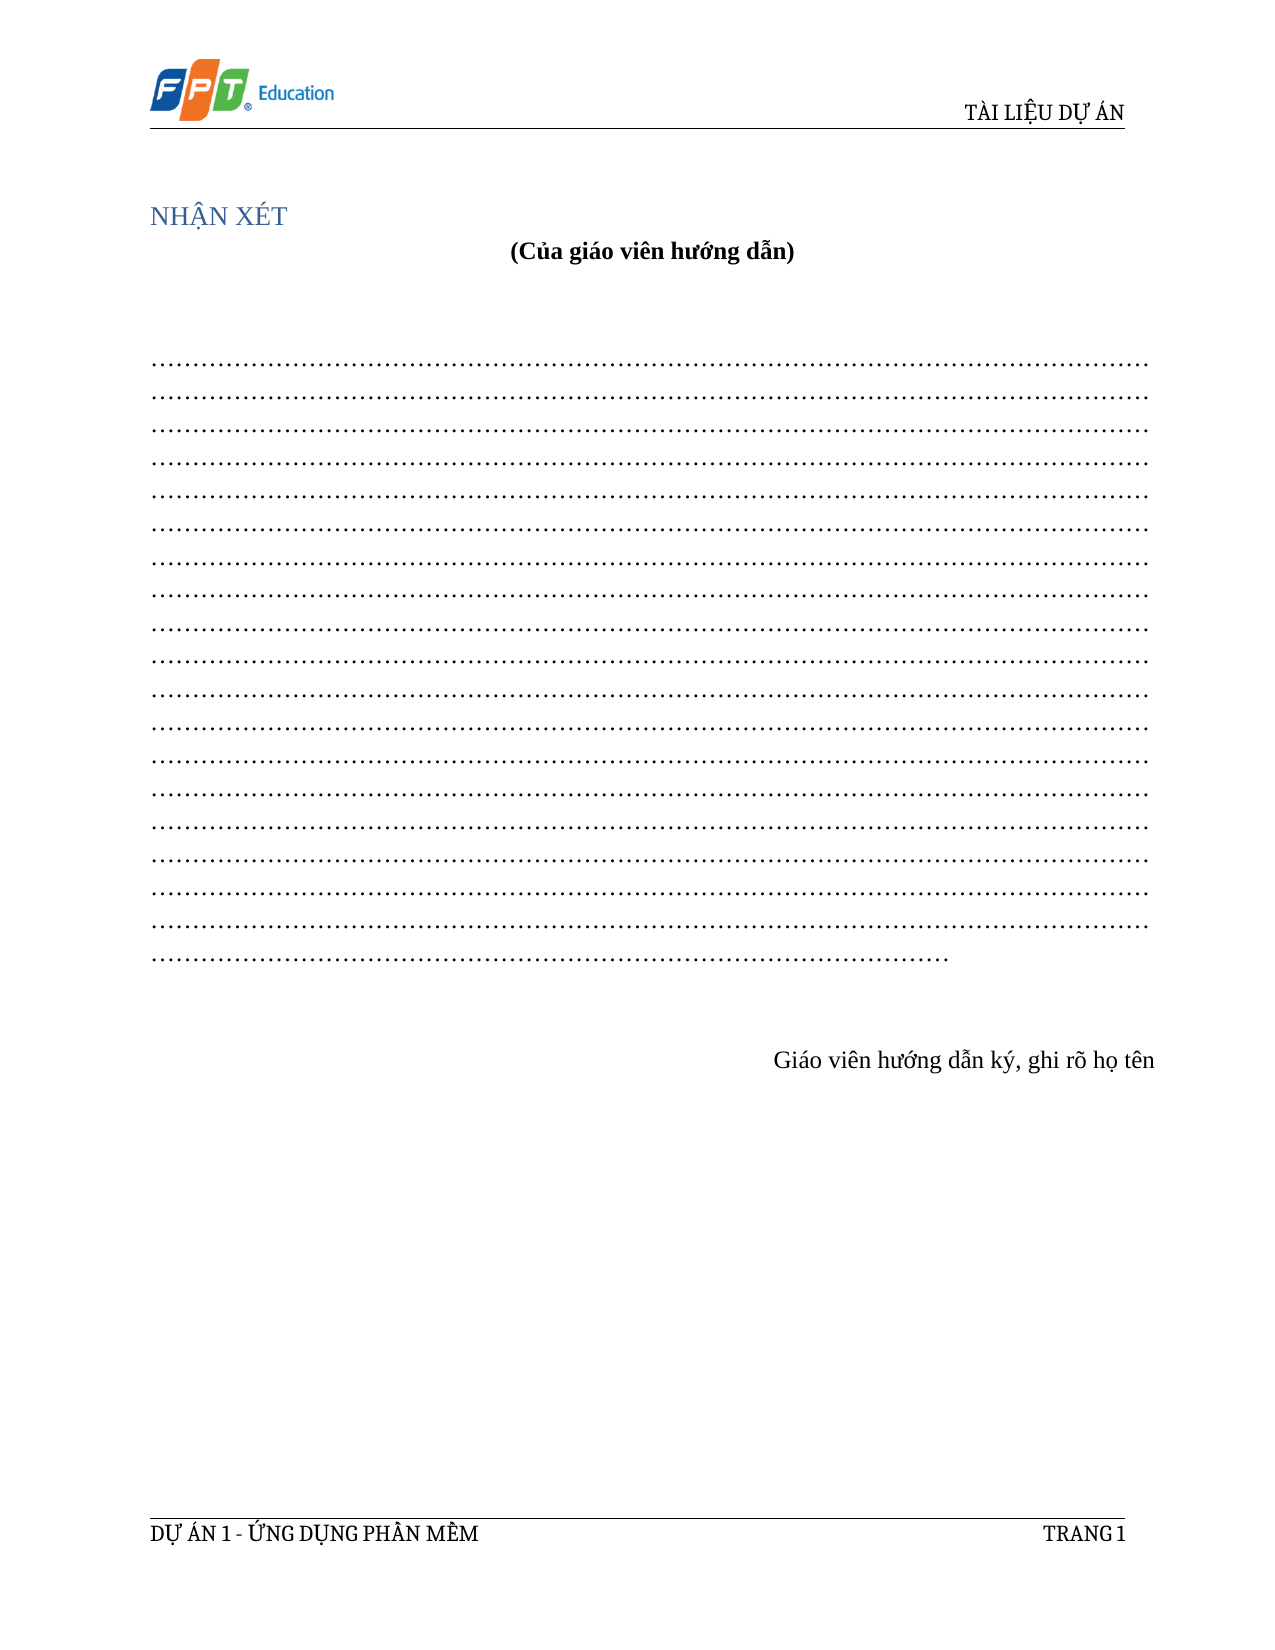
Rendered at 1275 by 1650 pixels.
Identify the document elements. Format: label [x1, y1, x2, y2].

picture [150, 59, 336, 121]
